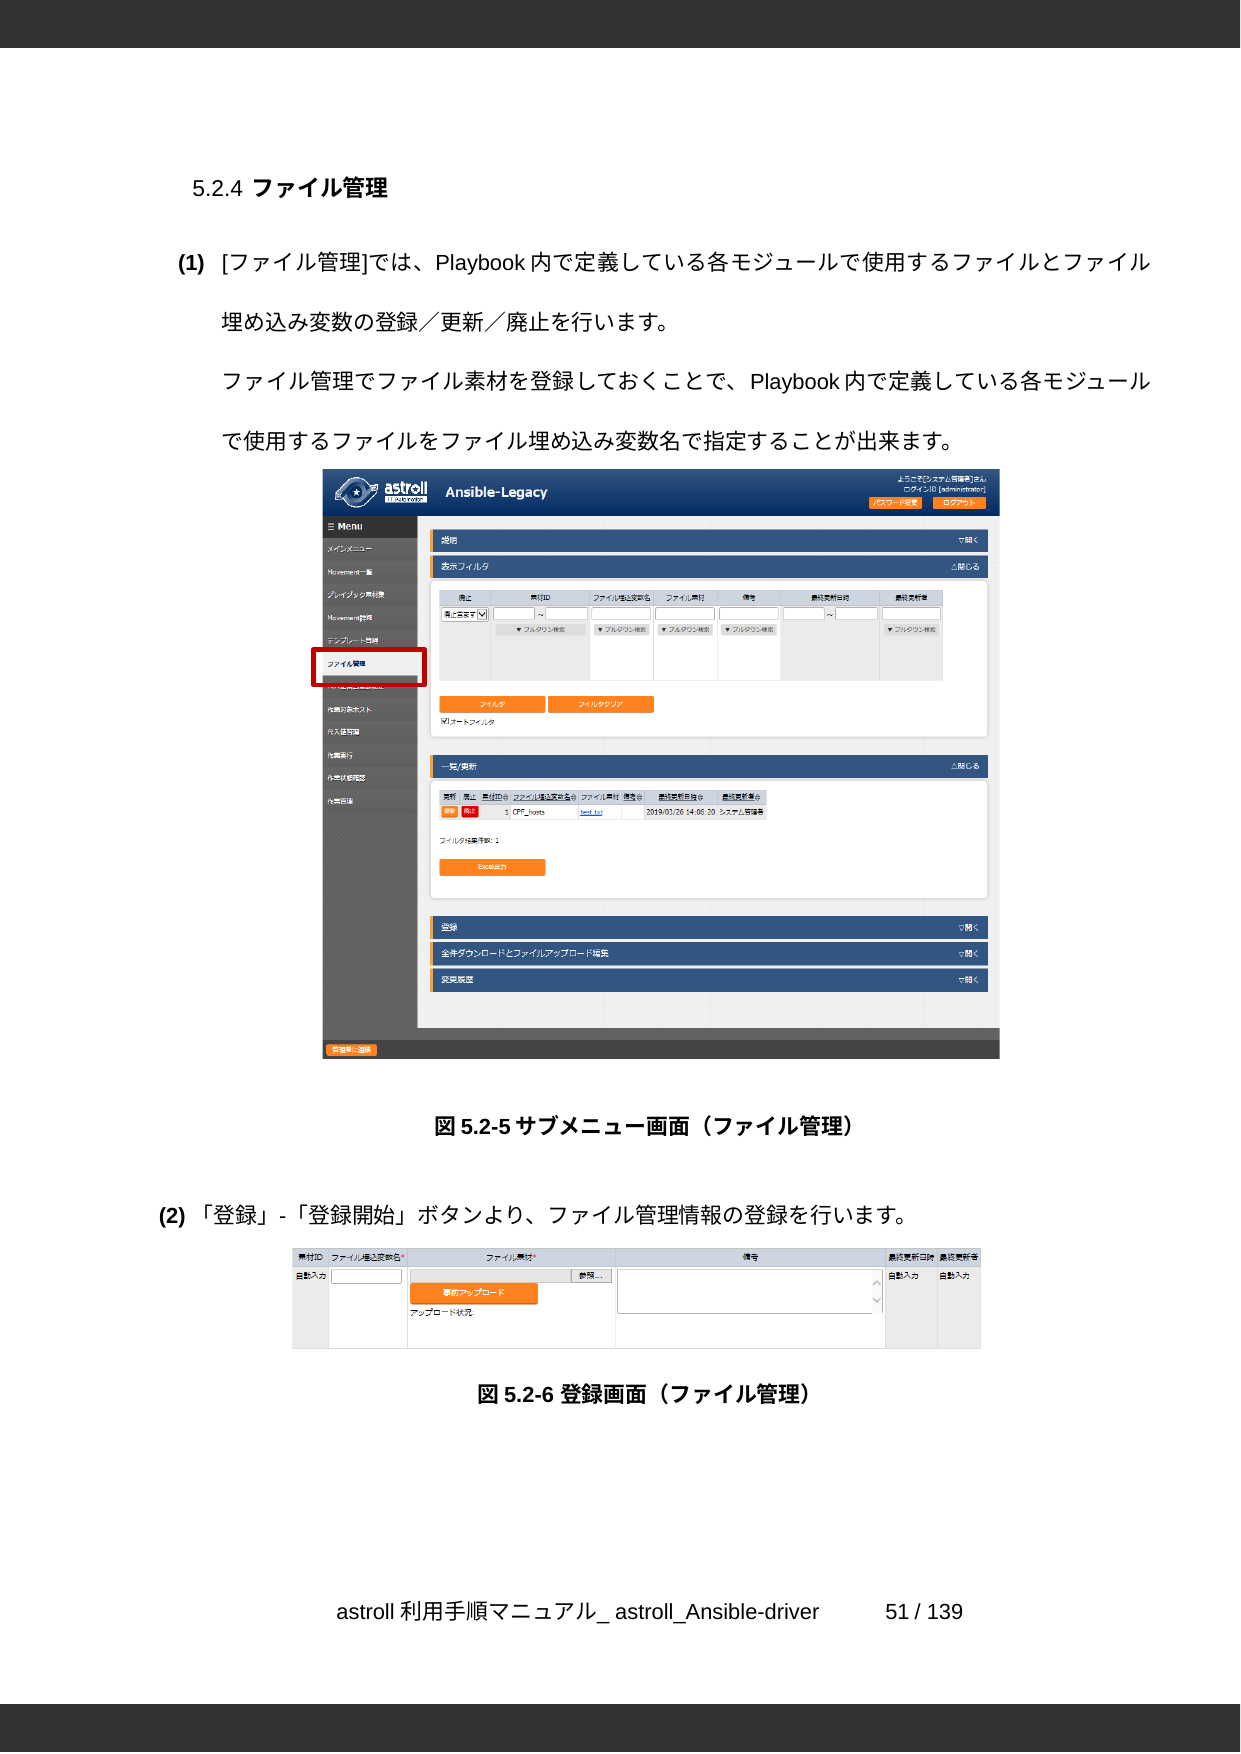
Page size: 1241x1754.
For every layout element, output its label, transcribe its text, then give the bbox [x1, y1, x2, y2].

picture [0, 0, 1241, 48]
text (2) 「登録」-「登録開始」ボタンより、ファイル管理情報の登録を行います。 [148, 1184, 1152, 1244]
text 図 5.2-6 登録画面（ファイル管理） [148, 1363, 1152, 1423]
list ファイル管理でファイル素材を登録しておくことで、Playbook内で定義している各モジュールで使用するファイルをファイル埋め込み変数名で指定することが出来ます。 [222, 350, 1152, 469]
picture [322, 469, 1000, 1059]
list [ファイル管理]では、Playbook内で定義している各モジュールで使用するファイルとファイル埋め込み変数の登録／更新／廃止を行います。 [178, 231, 1152, 350]
text 図5.2-5サブメニュー画面（ファイル管理） [148, 1095, 1152, 1155]
picture [289, 1244, 983, 1352]
picture [322, 652, 422, 683]
subtitle ファイル管理 [192, 157, 1152, 216]
picture [0, 1704, 1241, 1752]
